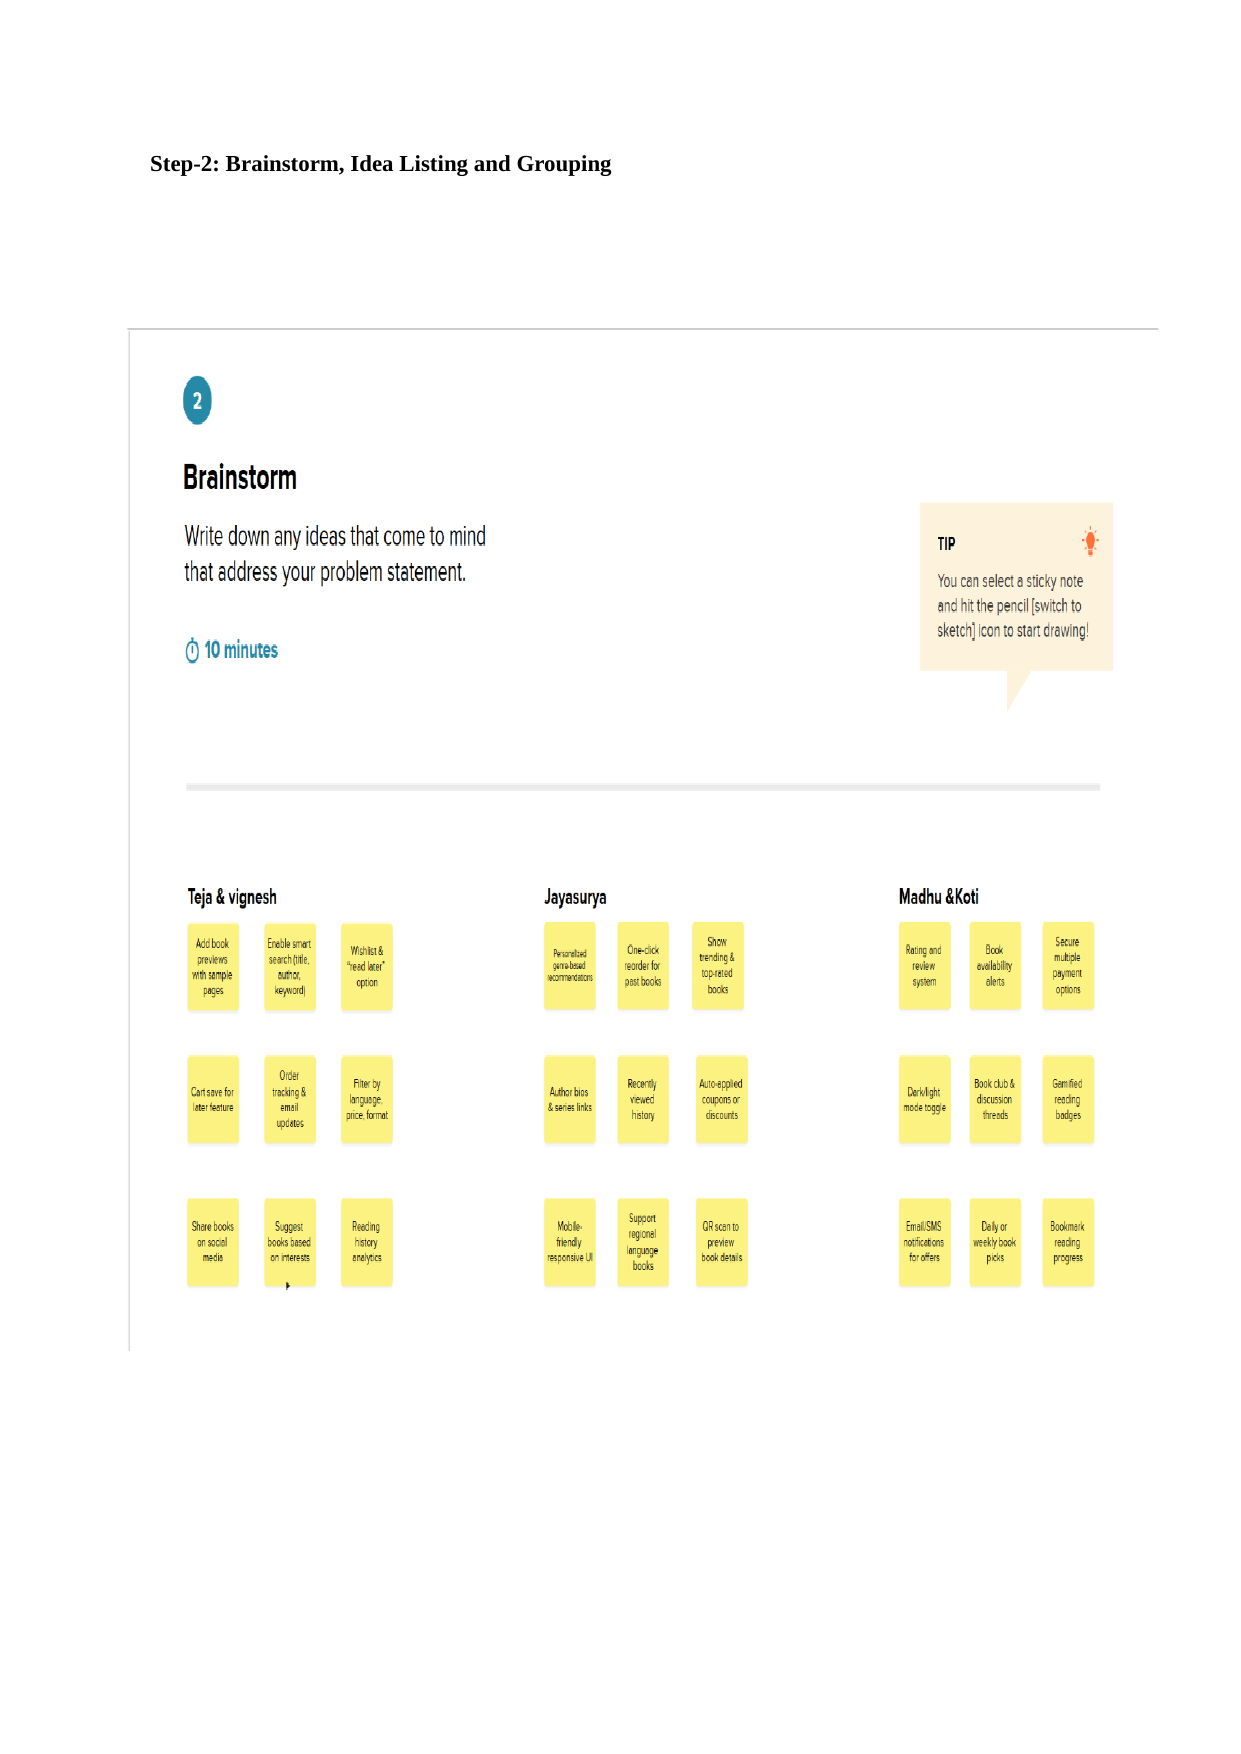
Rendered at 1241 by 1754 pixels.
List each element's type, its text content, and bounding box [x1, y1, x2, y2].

picture [127, 318, 1159, 1351]
text Step-2: Brainstorm, Idea Listing and Grouping [150, 150, 1090, 176]
